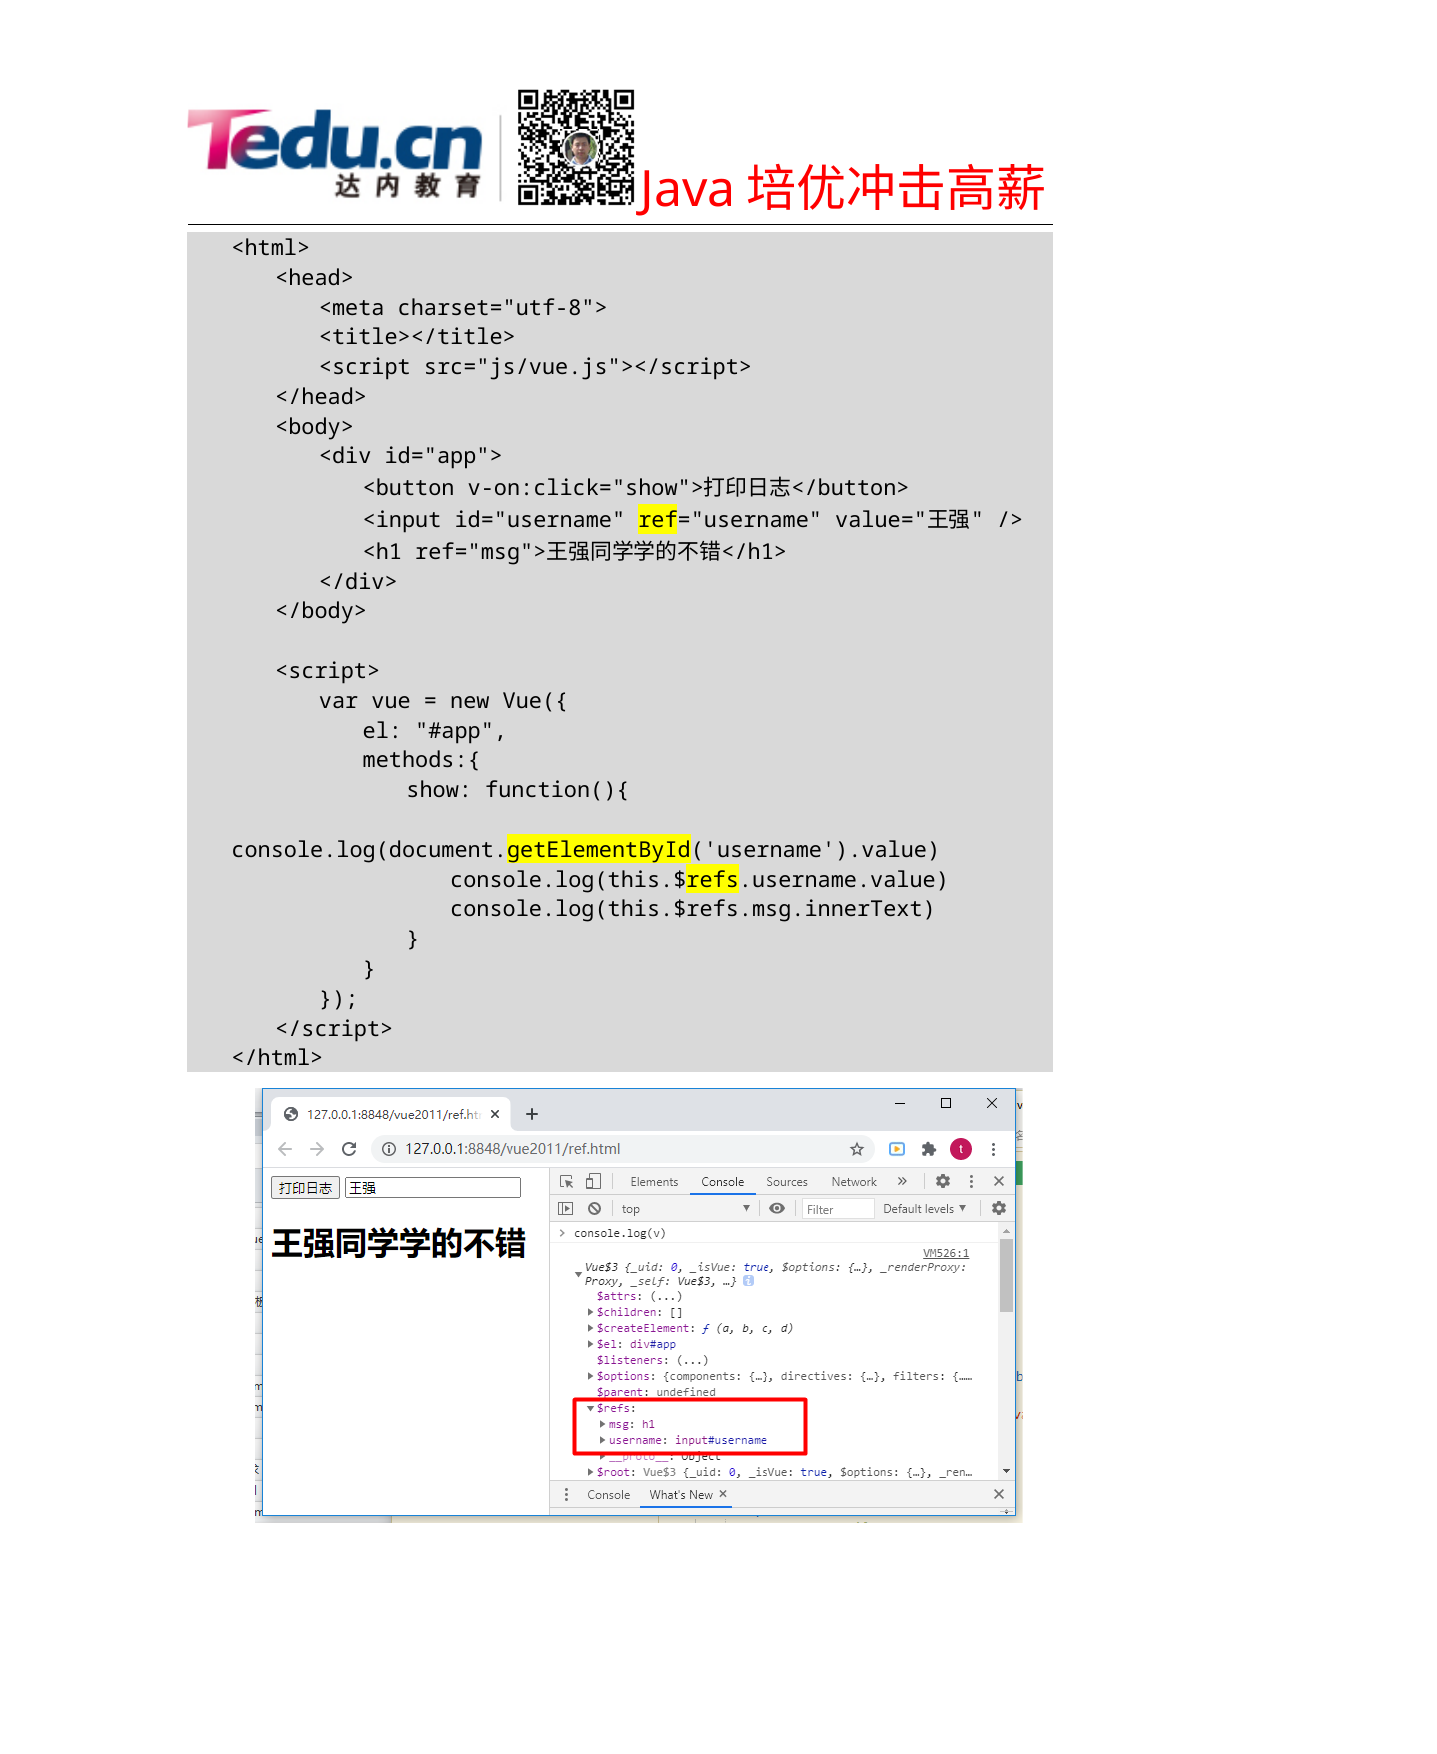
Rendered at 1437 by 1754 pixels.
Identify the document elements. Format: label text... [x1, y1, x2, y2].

picture [255, 1088, 1023, 1523]
text el: "#app", [187, 714, 1053, 744]
text <div id="app"> [187, 441, 1053, 470]
text } [187, 953, 1053, 983]
picture [187, 103, 507, 207]
text <button v-on:click="show">打印日志</button> [187, 470, 1053, 502]
text var vue = new Vue({ [187, 685, 1053, 714]
text </script> [187, 1012, 1053, 1042]
text <title></title> [187, 321, 1053, 351]
text <script> [187, 655, 1053, 685]
text <h1 ref="msg">王强同学学的不错</h1> [187, 534, 1053, 566]
text }); [187, 983, 1053, 1012]
text } [187, 923, 1053, 953]
text <html> [187, 232, 1053, 262]
text console.log(document.getElementById('username').value) [187, 804, 1053, 863]
text <script src="js/vue.js"></script> [187, 351, 1053, 381]
picture [516, 88, 636, 207]
text <meta charset="utf-8"> [187, 292, 1053, 321]
text show: function(){ [187, 774, 1053, 804]
text console.log(this.$refs.msg.innerText) [187, 893, 1053, 923]
text </html> [187, 1042, 1053, 1072]
text <input id="username" ref="username" value="王强" /> [187, 502, 1053, 534]
text </body> [187, 595, 1053, 625]
text methods:{ [187, 744, 1053, 774]
text console.log(this.$refs.username.value) [187, 863, 1053, 893]
text </div> [187, 566, 1053, 595]
text <body> [187, 411, 1053, 441]
text <head> [187, 262, 1053, 292]
text </head> [187, 381, 1053, 411]
